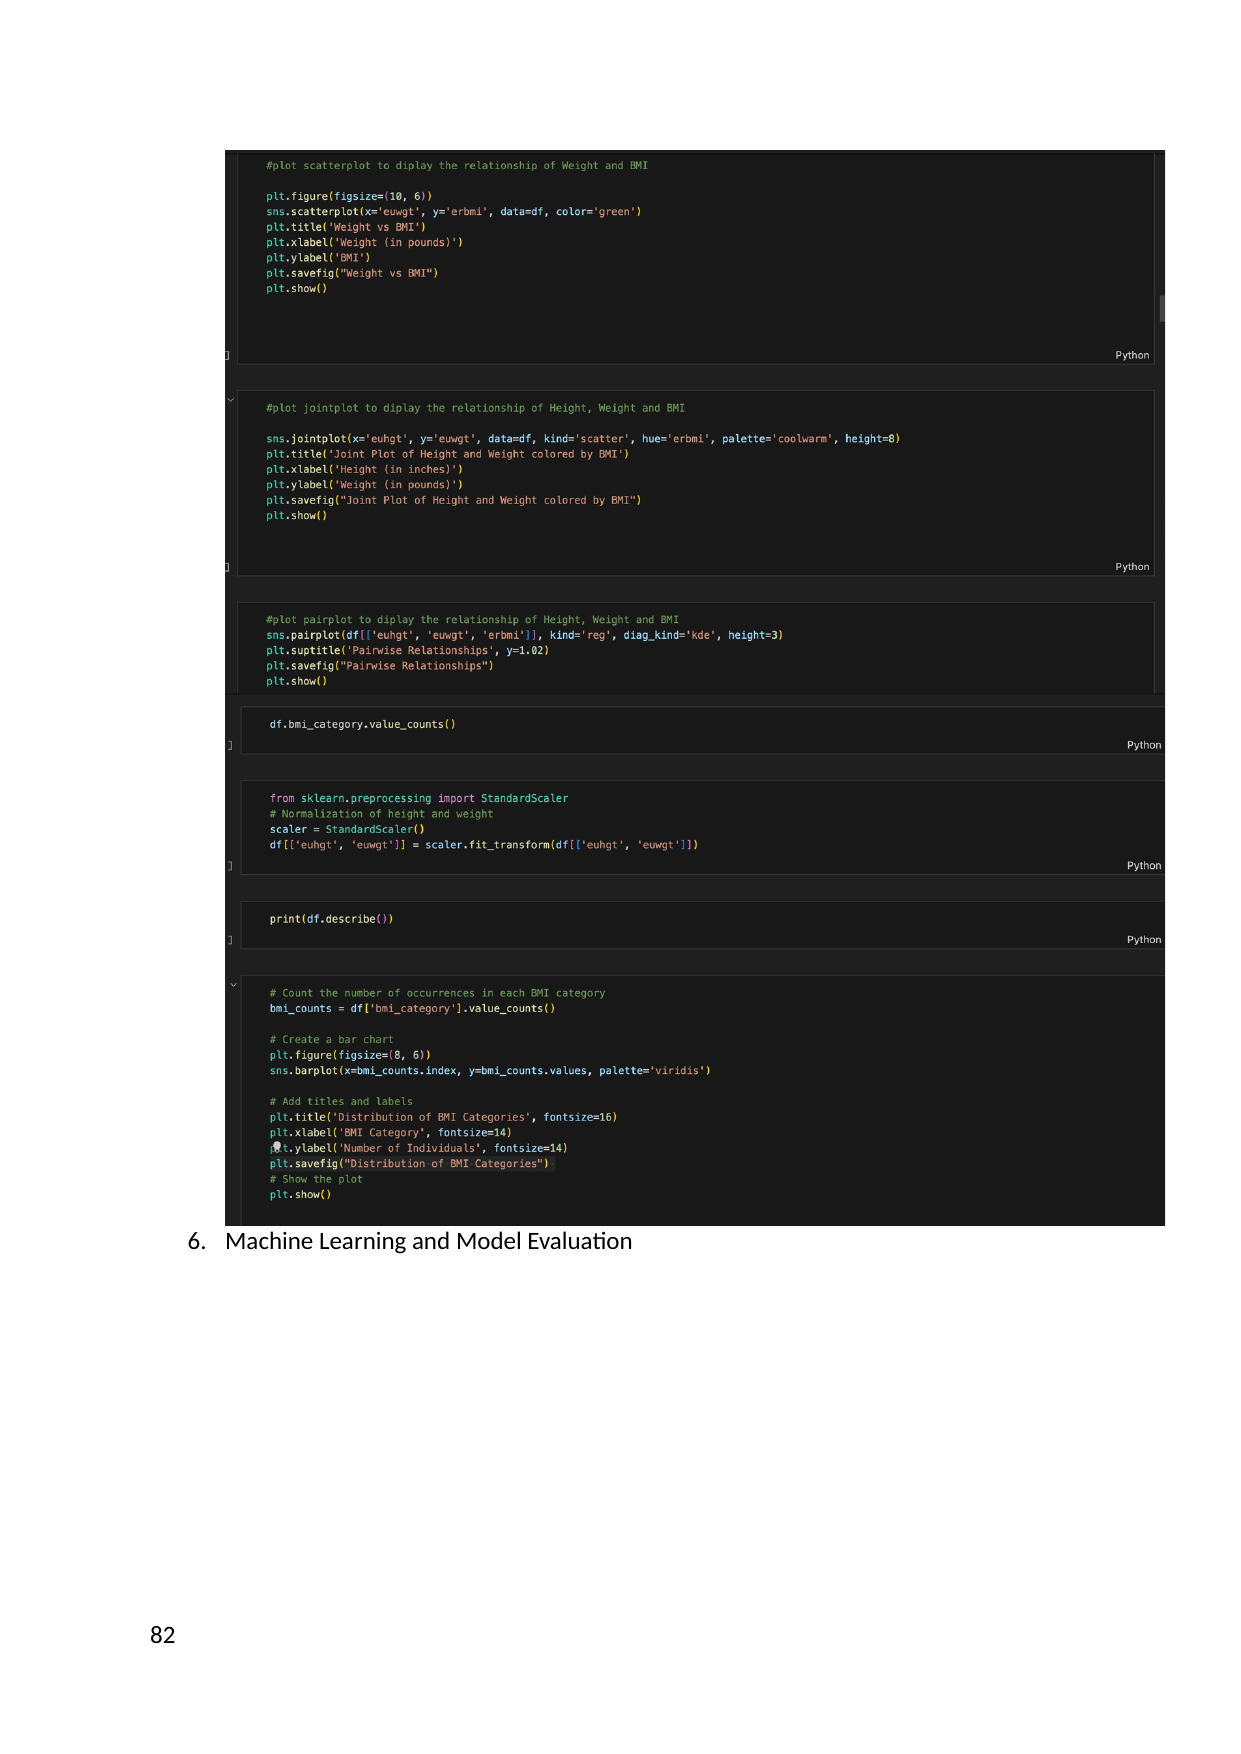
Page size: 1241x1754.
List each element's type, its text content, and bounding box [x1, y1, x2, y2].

list Machine Learning and Model Evaluation [187, 1226, 1090, 1256]
picture [225, 150, 1166, 1226]
